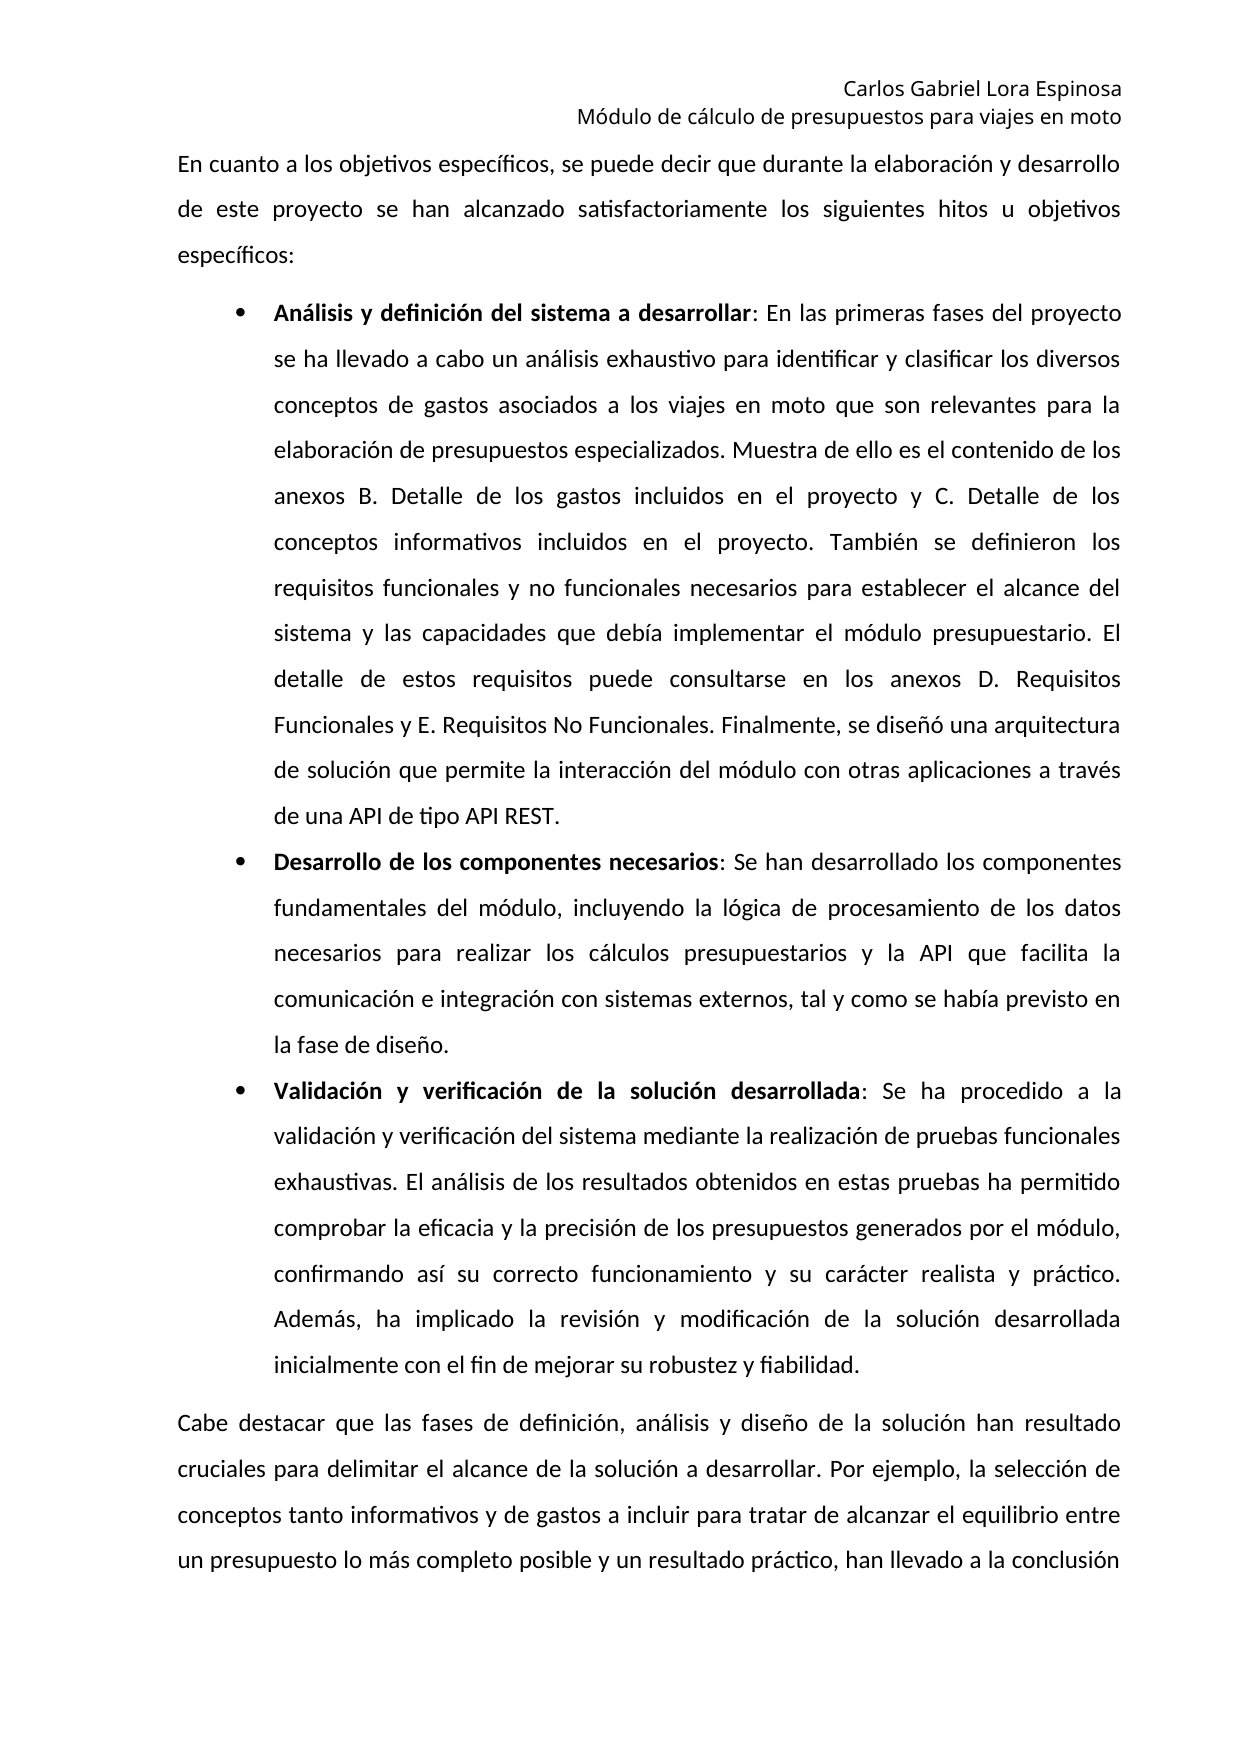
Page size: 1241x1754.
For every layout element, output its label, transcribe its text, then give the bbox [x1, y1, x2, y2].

list Validación y verificación de la solución desarrollada: Se ha procedido a la validación y verificación del sistema mediante la realización de pruebas funcionales exhaustivas. El análisis de los resultados obtenidos en estas pruebas ha permitido comprobar la eficacia y la precisión de los presupuestos generados por el módulo, confirmando así su correcto funcionamiento y su carácter realista y práctico. Además, ha implicado la revisión y modificación de la solución desarrollada inicialmente con el fin de mejorar su robustez y fiabilidad. [236, 1075, 1122, 1380]
list Desarrollo de los componentes necesarios: Se han desarrollado los componentes fundamentales del módulo, incluyendo la lógica de procesamiento de los datos necesarios para realizar los cálculos presupuestarios y la API que facilita la comunicación e integración con sistemas externos, tal y como se había previsto en la fase de diseño. [236, 846, 1122, 1059]
text En cuanto a los objetivos específicos, se puede decir que durante la elaboración y desarrollo de este proyecto se han alcanzado satisfactoriamente los siguientes hitos u objetivos específicos: [177, 148, 1122, 270]
list Análisis y definición del sistema a desarrollar: En las primeras fases del proyecto se ha llevado a cabo un análisis exhaustivo para identificar y clasificar los diversos conceptos de gastos asociados a los viajes en moto que son relevantes para la elaboración de presupuestos especializados. Muestra de ello es el contenido de los anexos B. Detalle de los gastos incluidos en el proyecto y C. Detalle de los conceptos informativos incluidos en el proyecto. También se definieron los requisitos funcionales y no funcionales necesarios para establecer el alcance del sistema y las capacidades que debía implementar el módulo presupuestario. El detalle de estos requisitos puede consultarse en los anexos D. Requisitos Funcionales y E. Requisitos No Funcionales. Finalmente, se diseñó una arquitectura de solución que permite la interacción del módulo con otras aplicaciones a través de una API de tipo API REST. [236, 297, 1122, 831]
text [177, 1407, 1122, 1575]
